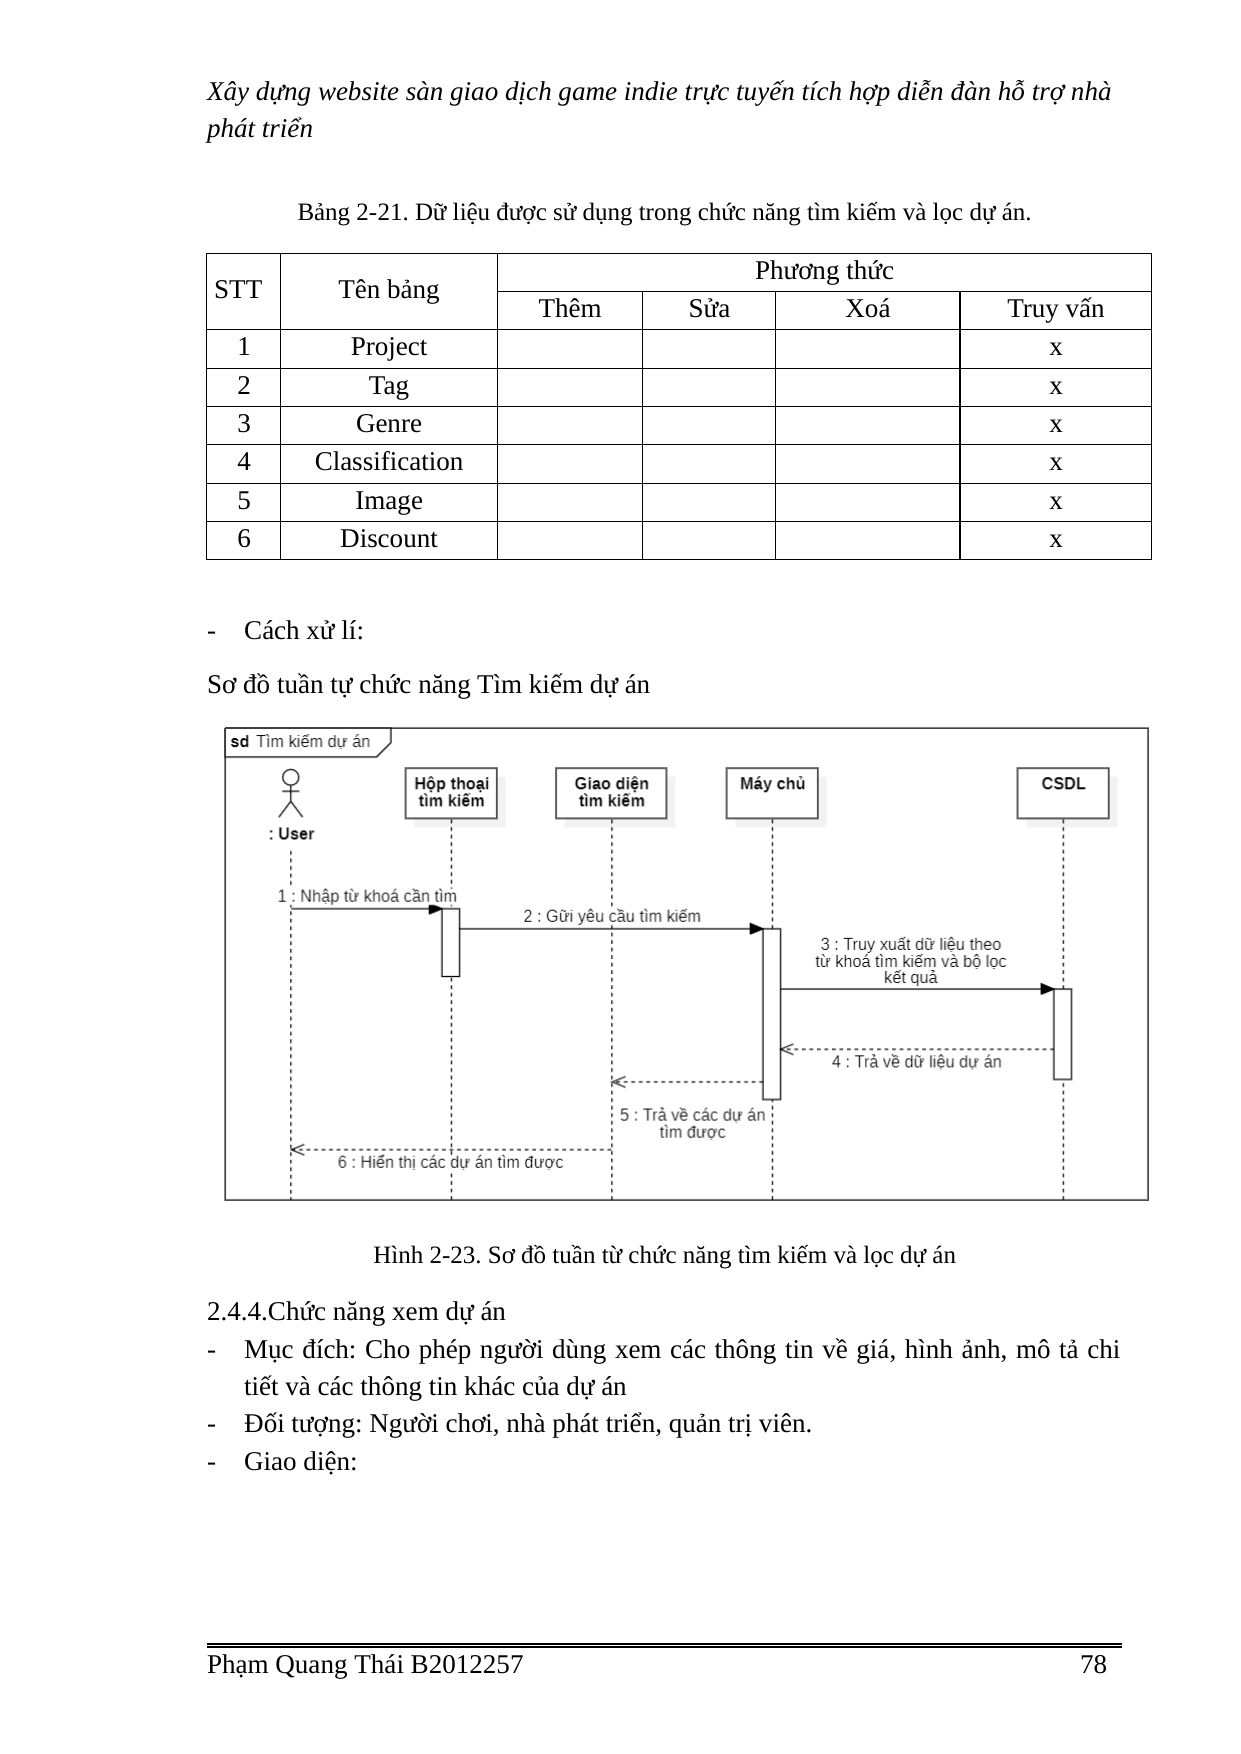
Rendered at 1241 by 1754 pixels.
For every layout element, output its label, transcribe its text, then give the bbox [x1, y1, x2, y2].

table_header STT [207, 254, 280, 329]
table_cell 6 [207, 522, 280, 559]
table_cell Image [281, 484, 497, 521]
list Đối tượng: Người chơi, nhà phát triển, quản trị viên. [207, 1407, 1122, 1438]
table_cell Truy vấn [961, 292, 1151, 329]
table_cell Genre [281, 407, 497, 444]
text Sơ đồ tuần tự chức năng Tìm kiếm dự án [207, 668, 1122, 699]
table_cell [643, 484, 775, 521]
table_cell [776, 445, 959, 483]
table_cell Classification [281, 445, 497, 483]
table_cell [776, 330, 959, 368]
table_cell Xoá [776, 292, 959, 329]
list Mục đích: Cho phép người dùng xem các thông tin về giá, hình ảnh, mô tả chi tiết và các thông tin khác của dự án [207, 1333, 1122, 1401]
table_cell Project [281, 330, 497, 368]
picture [206, 722, 1166, 1218]
table_cell [498, 484, 642, 521]
table_cell 4 [207, 445, 280, 483]
table_cell 1 [207, 330, 280, 368]
table_cell [498, 330, 642, 368]
subtitle Chức năng xem dự án [207, 1296, 1122, 1327]
table_cell 5 [207, 484, 280, 521]
table_header Tên bảng [281, 254, 497, 329]
table_cell x [961, 445, 1151, 483]
table_cell x [961, 330, 1151, 368]
table_cell 2 [207, 369, 280, 406]
table_cell [643, 445, 775, 483]
table_cell [643, 369, 775, 406]
table_cell [643, 522, 775, 559]
table_cell [776, 369, 959, 406]
table_cell [643, 407, 775, 444]
table_cell [498, 407, 642, 444]
table_cell [498, 445, 642, 483]
table_cell Sửa [643, 292, 775, 329]
list Cách xử lí: [207, 614, 1122, 646]
list Giao diện: [207, 1445, 1122, 1476]
table_cell [776, 522, 959, 559]
table_cell Thêm [498, 292, 642, 329]
text Hình 2-23. Sơ đồ tuần từ chức năng tìm kiếm và lọc dự án [207, 1240, 1122, 1269]
table_cell [776, 484, 959, 521]
table_cell x [961, 369, 1151, 406]
table_cell Tag [281, 369, 497, 406]
table_cell [643, 330, 775, 368]
table_cell x [961, 484, 1151, 521]
table_cell [776, 407, 959, 444]
table_cell 3 [207, 407, 280, 444]
text Bảng 2-21. Dữ liệu được sử dụng trong chức năng tìm kiếm và lọc dự án. [207, 197, 1122, 226]
table_cell [498, 369, 642, 406]
table_cell x [961, 407, 1151, 444]
table_header Phương thức [498, 254, 1151, 291]
table_cell x [961, 522, 1151, 559]
table_cell [498, 522, 642, 559]
table_cell Discount [281, 522, 497, 559]
